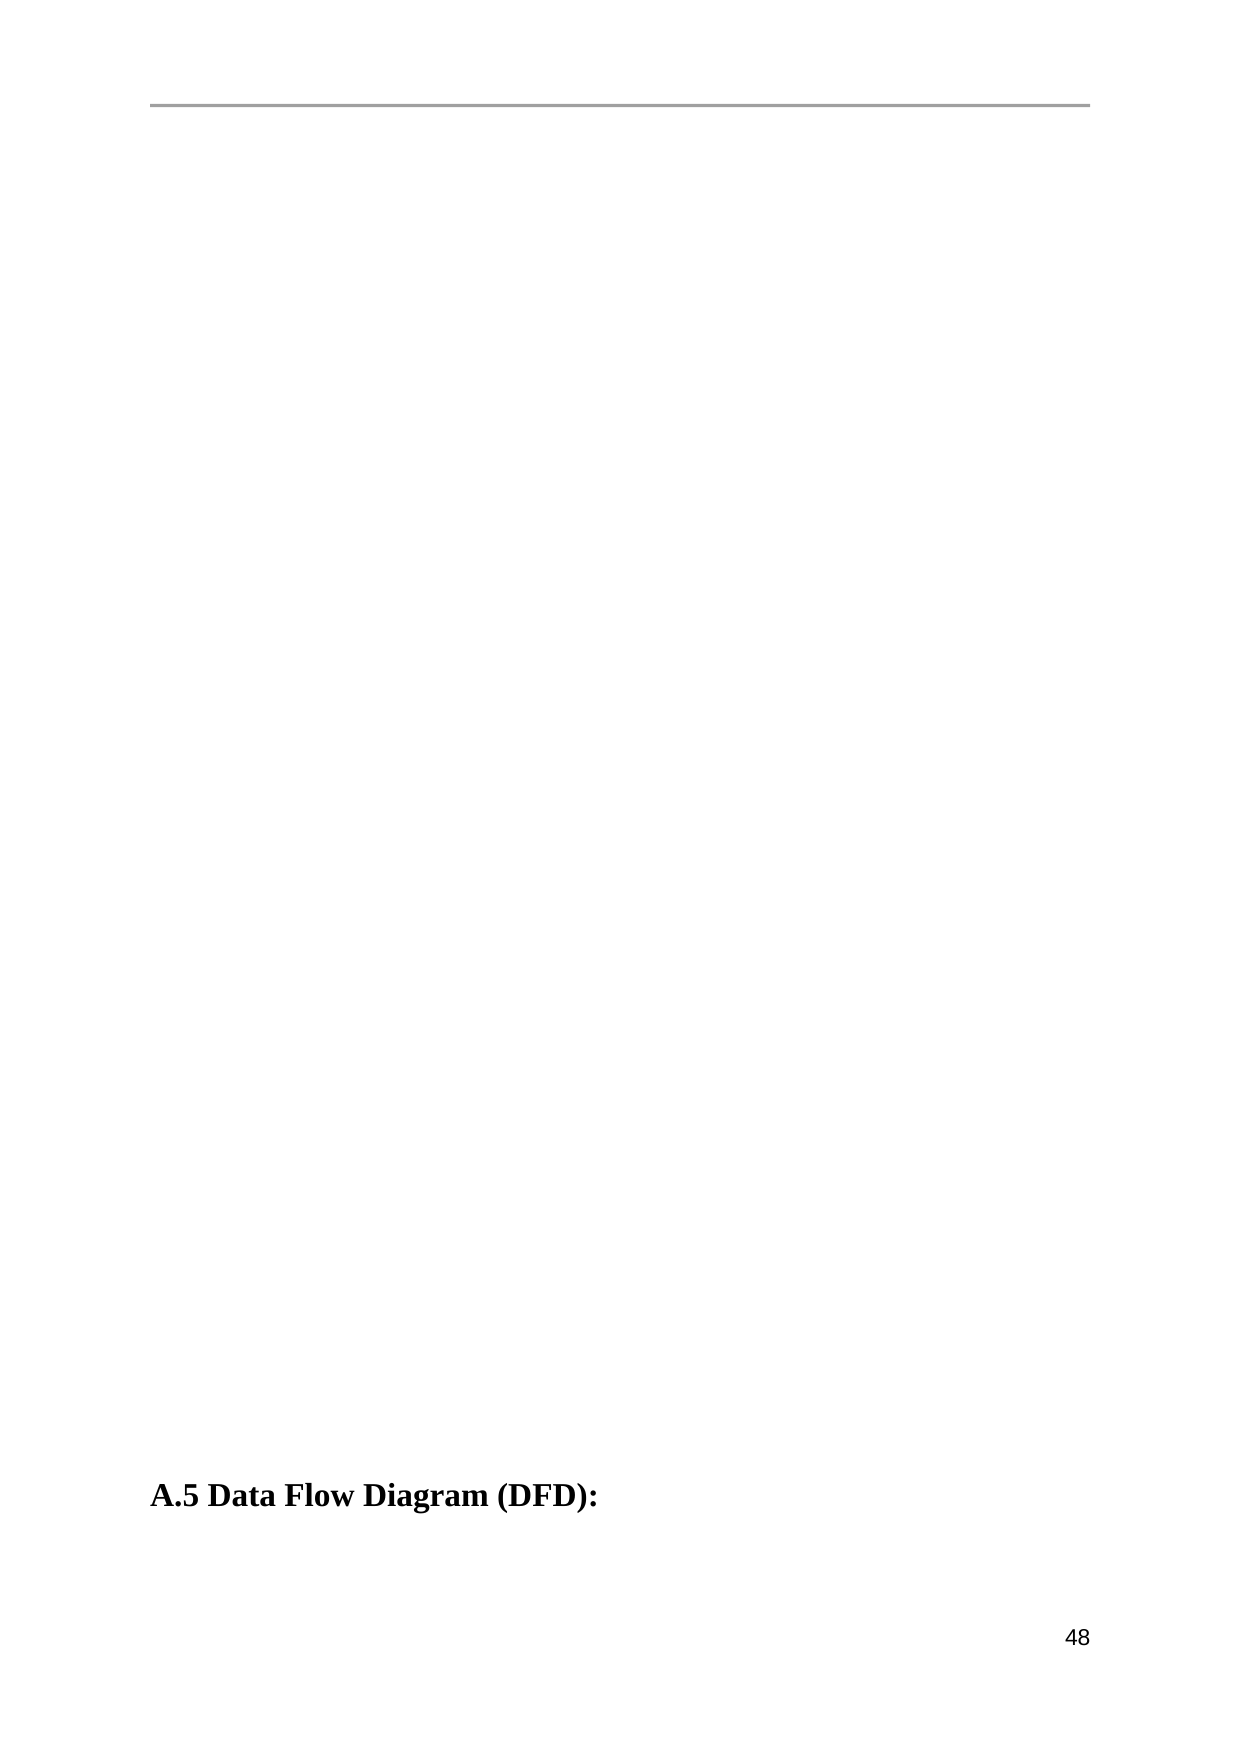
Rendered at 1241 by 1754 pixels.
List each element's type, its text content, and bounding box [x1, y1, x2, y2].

subtitle A.5 Data Flow Diagram (DFD): [150, 1475, 1090, 1513]
